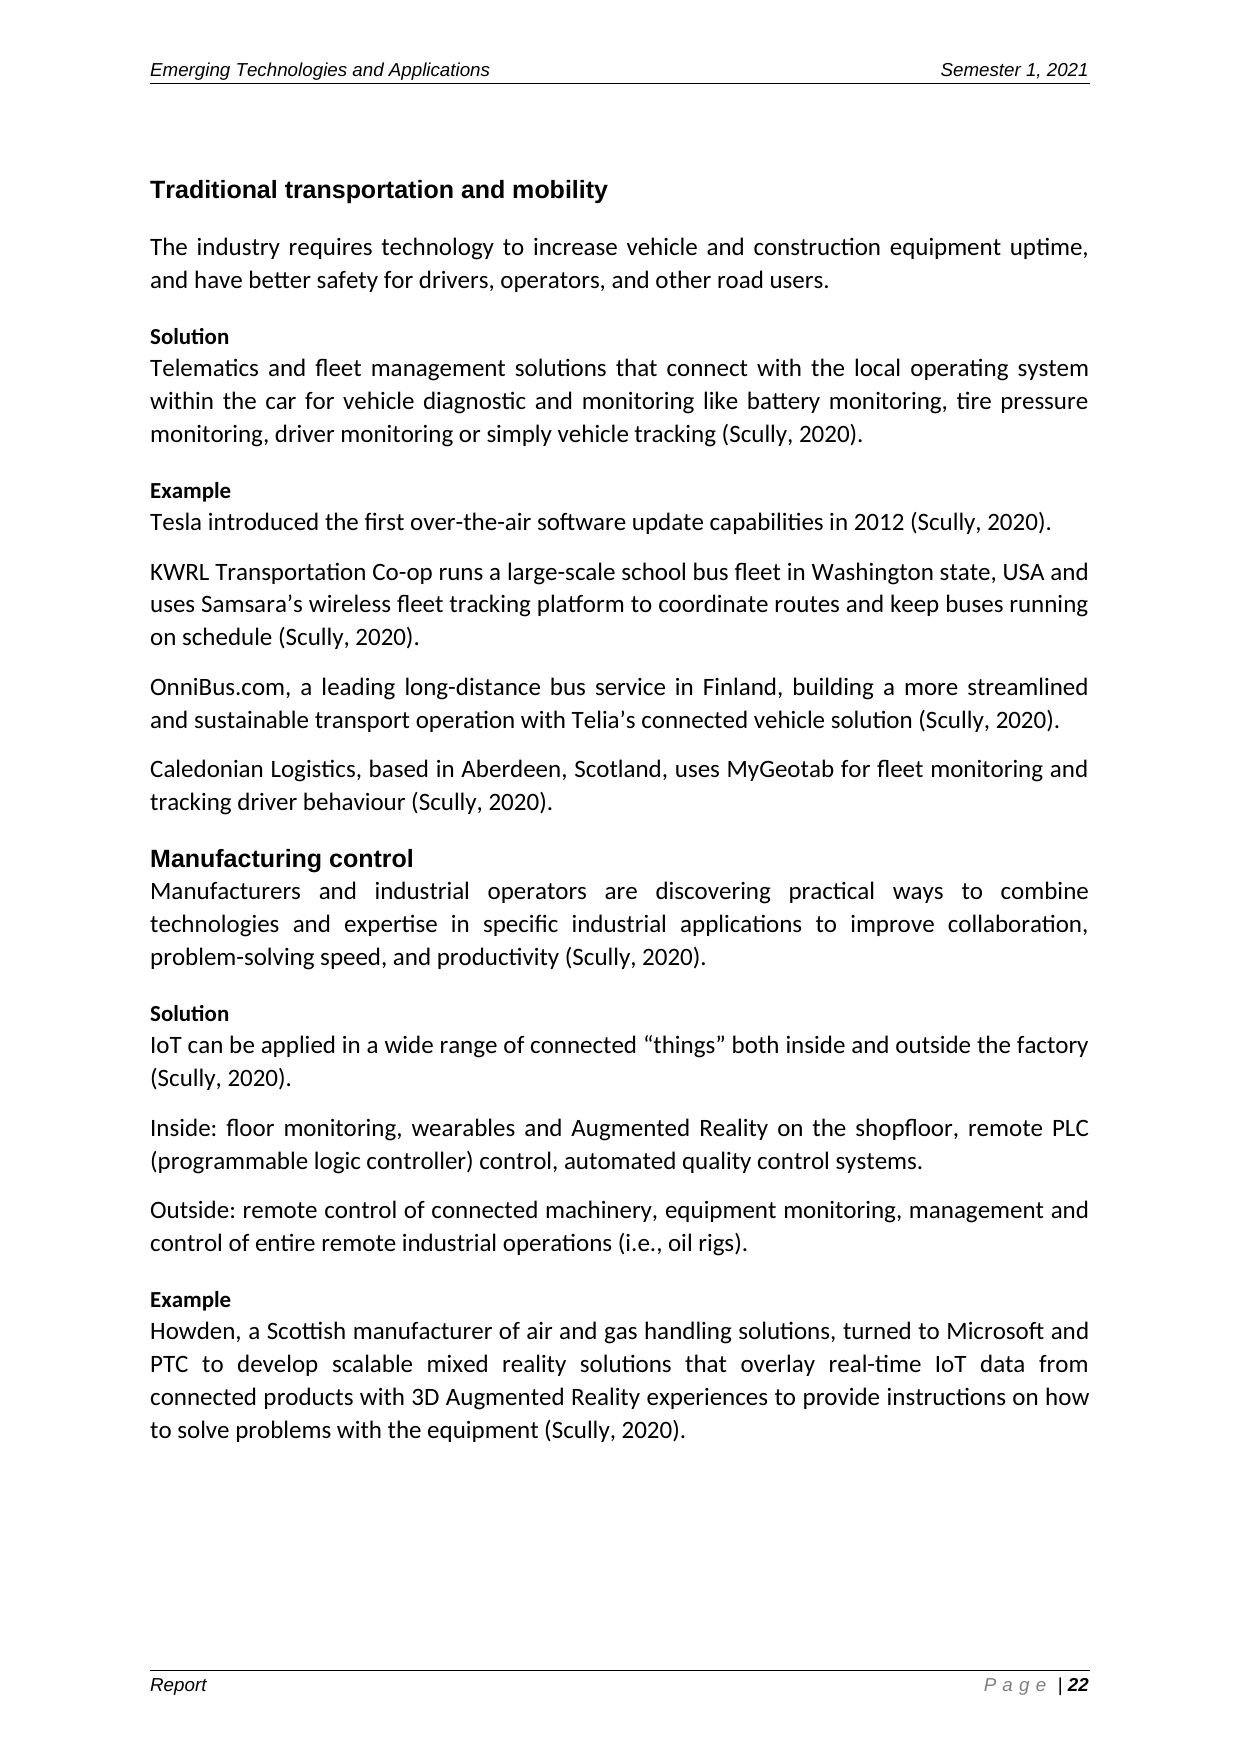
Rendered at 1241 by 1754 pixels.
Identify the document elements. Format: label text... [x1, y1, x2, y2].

text Solution [150, 322, 1090, 350]
text Inside: floor monitoring, wearables and Augmented Reality on the shopfloor, remote PLC (programmable logic controller) control, automated quality control systems. [150, 1112, 1090, 1175]
text Example [150, 1285, 1090, 1313]
text KWRL Transportation Co-op runs a large-scale school bus fleet in Washington state, USA and uses Samsara’s wireless fleet tracking platform to coordinate routes and keep buses running on schedule (Scully, 2020). [150, 556, 1090, 652]
text Example [150, 476, 1090, 504]
text Manufacturing control [150, 844, 1090, 873]
text Solution [150, 999, 1090, 1027]
text Traditional transportation and mobility [150, 175, 1090, 204]
text Howden, a Scottish manufacturer of air and gas handling solutions, turned to Microsoft and PTC to develop scalable mixed reality solutions that overlay real-time IoT data from connected products with 3D Augmented Reality experiences to provide instructions on how to solve problems with the equipment (Scully, 2020). [150, 1315, 1090, 1445]
text Caledonian Logistics, based in Aberdeen, Scotland, uses MyGeotab for fleet monitoring and tracking driver behaviour (Scully, 2020). [150, 753, 1090, 817]
text Outside: remote control of connected machinery, equipment monitoring, management and control of entire remote industrial operations (i.e., oil rigs). [150, 1194, 1090, 1258]
text Telematics and fleet management solutions that connect with the local operating system within the car for vehicle diagnostic and monitoring like battery monitoring, tire pressure monitoring, driver monitoring or simply vehicle tracking (Scully, 2020). [150, 352, 1090, 448]
text IoT can be applied in a wide range of connected “things” both inside and outside the factory (Scully, 2020). [150, 1029, 1090, 1093]
text Manufacturers and industrial operators are discovering practical ways to combine technologies and expertise in specific industrial applications to improve collaboration, problem-solving speed, and productivity (Scully, 2020). [150, 875, 1090, 972]
text OnniBus.com, a leading long-distance bus service in Finland, building a more streamlined and sustainable transport operation with Telia’s connected vehicle solution (Scully, 2020). [150, 671, 1090, 734]
text The industry requires technology to increase vehicle and construction equipment uptime, and have better safety for drivers, operators, and other road users. [150, 231, 1090, 294]
text Tesla introduced the first over-the-air software update capabilities in 2012 (Scully, 2020). [150, 506, 1090, 537]
